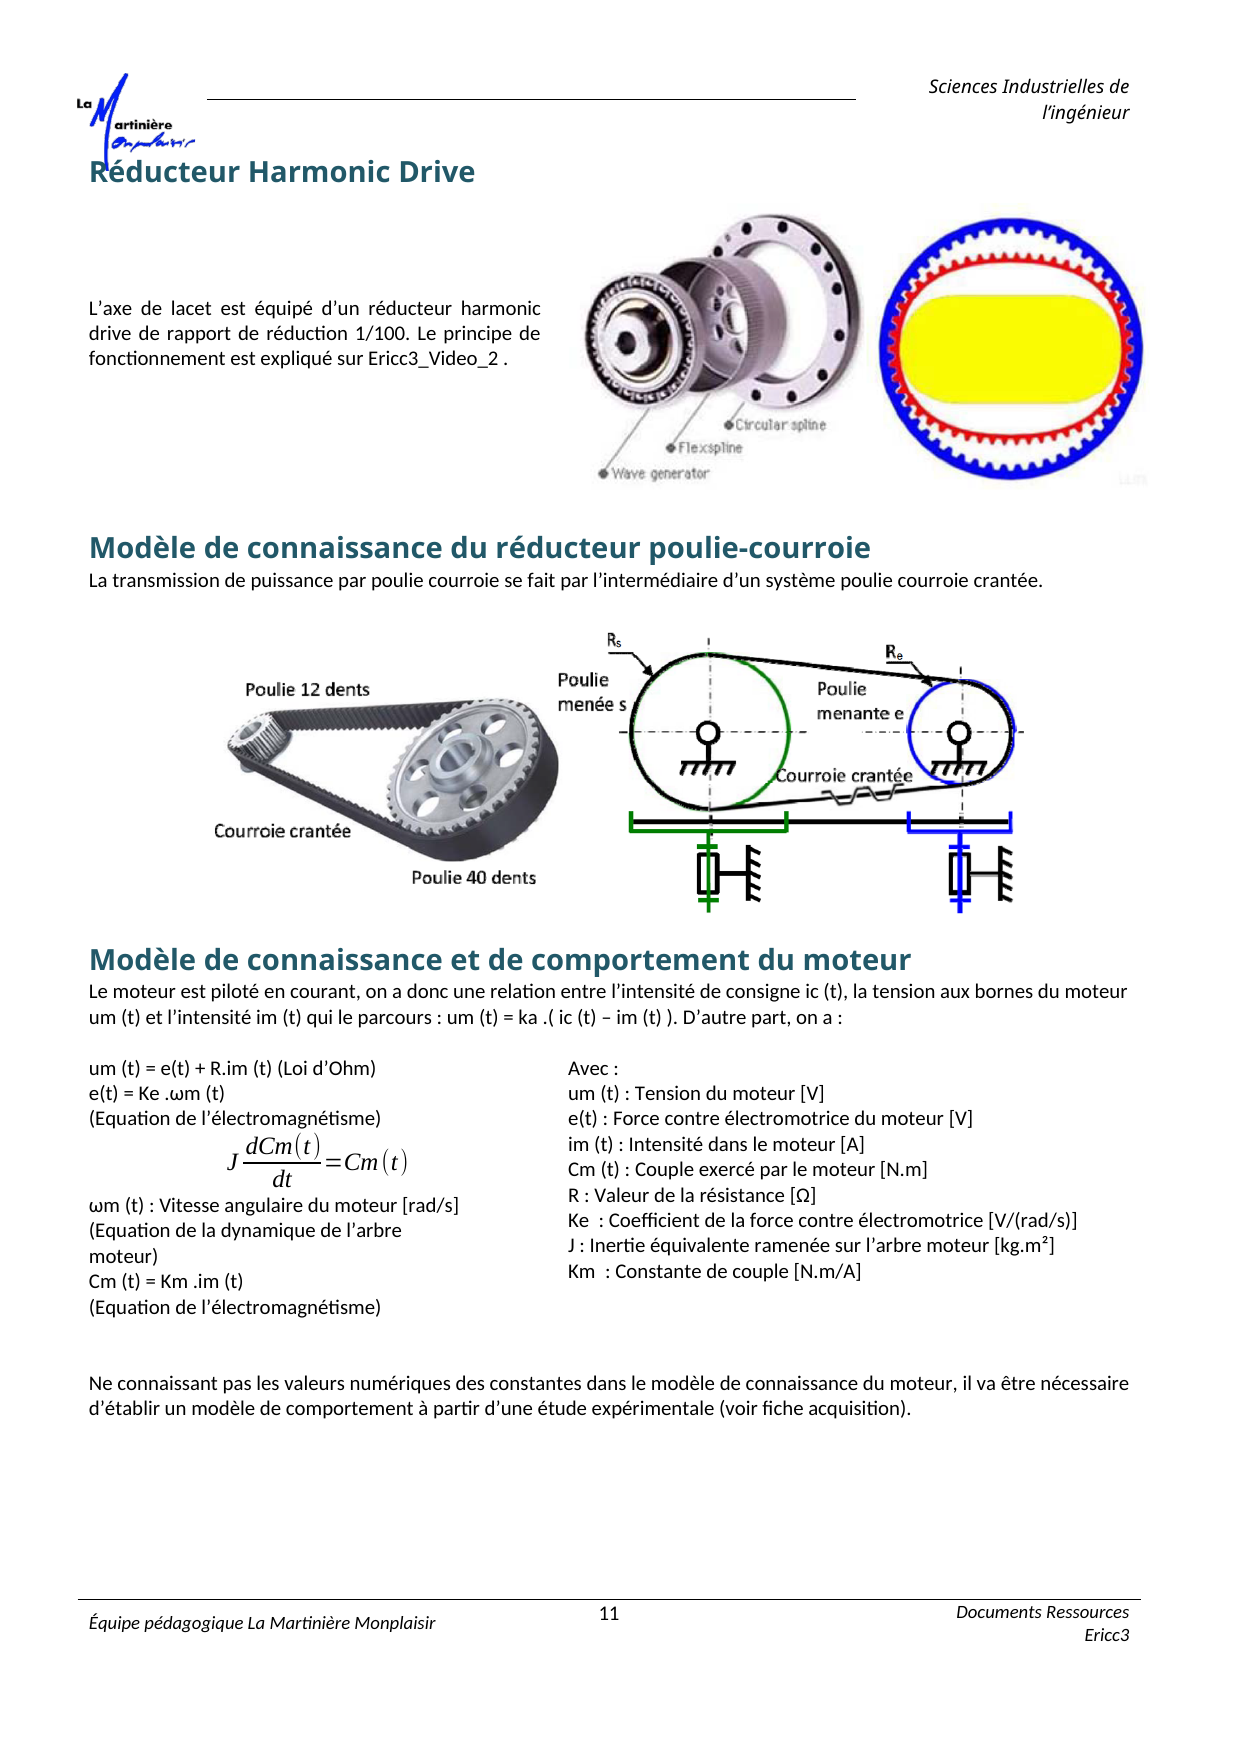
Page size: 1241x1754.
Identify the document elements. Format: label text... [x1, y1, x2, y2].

subtitle Modèle de connaissance et de comportement du moteur [89, 939, 1152, 978]
text Ne connaissant pas les valeurs numériques des constantes dans le modèle de connaissance du moteur, il va être nécessaire d’établir un modèle de comportement à partir d’une étude expérimentale (voir fiche acquisition). [89, 1370, 1152, 1421]
subtitle Réducteur Harmonic Drive [89, 151, 1152, 191]
subtitle Modèle de connaissance du réducteur poulie-courroie [89, 527, 1152, 567]
picture [77, 73, 195, 171]
table_header Avec : um (t) : Tension du moteur [V] e(t) : Force contre électromotrice du moteur [V] im (t) : Intensité dans le moteur [A] Cm (t) : Couple exercé par le moteur [N.m] R : Valeur de la résistance [Ω] Ke : Coefficient de la force contre électromotrice [V/(rad/s)] J : Inertie équivalente ramenée sur l’arbre moteur [kg.m²] Km : Constante de couple [N.m/A] [557, 1055, 1163, 1345]
table_header um (t) = e(t) + R.im (t) (Loi d’Ohm) e(t) = Ke .ωm (t) (Equation de l’électromagnétisme) ωm (t) : Vitesse angulaire du moteur [rad/s] (Equation de la dynamique de l’arbre moteur) Cm (t) = Km .im (t) (Equation de l’électromagnétisme) [78, 1055, 557, 1345]
text Le moteur est piloté en courant, on a donc une relation entre l’intensité de consigne ic (t), la tension aux bornes du moteur um (t) et l’intensité im (t) qui le parcours : um (t) = ka .( ic (t) – im (t) ). D’autre part, on a : [89, 978, 1152, 1029]
table_header [553, 191, 1163, 521]
table_header L’axe de lacet est équipé d’un réducteur harmonic drive de rapport de réduction 1/100. Le principe de fonctionnement est expliqué sur Ericc3_Video_2 . [78, 191, 553, 521]
text La transmission de puissance par poulie courroie se fait par l’intermédiaire d’un système poulie courroie crantée. [89, 567, 1152, 593]
picture [563, 190, 1150, 501]
picture [210, 621, 1030, 933]
